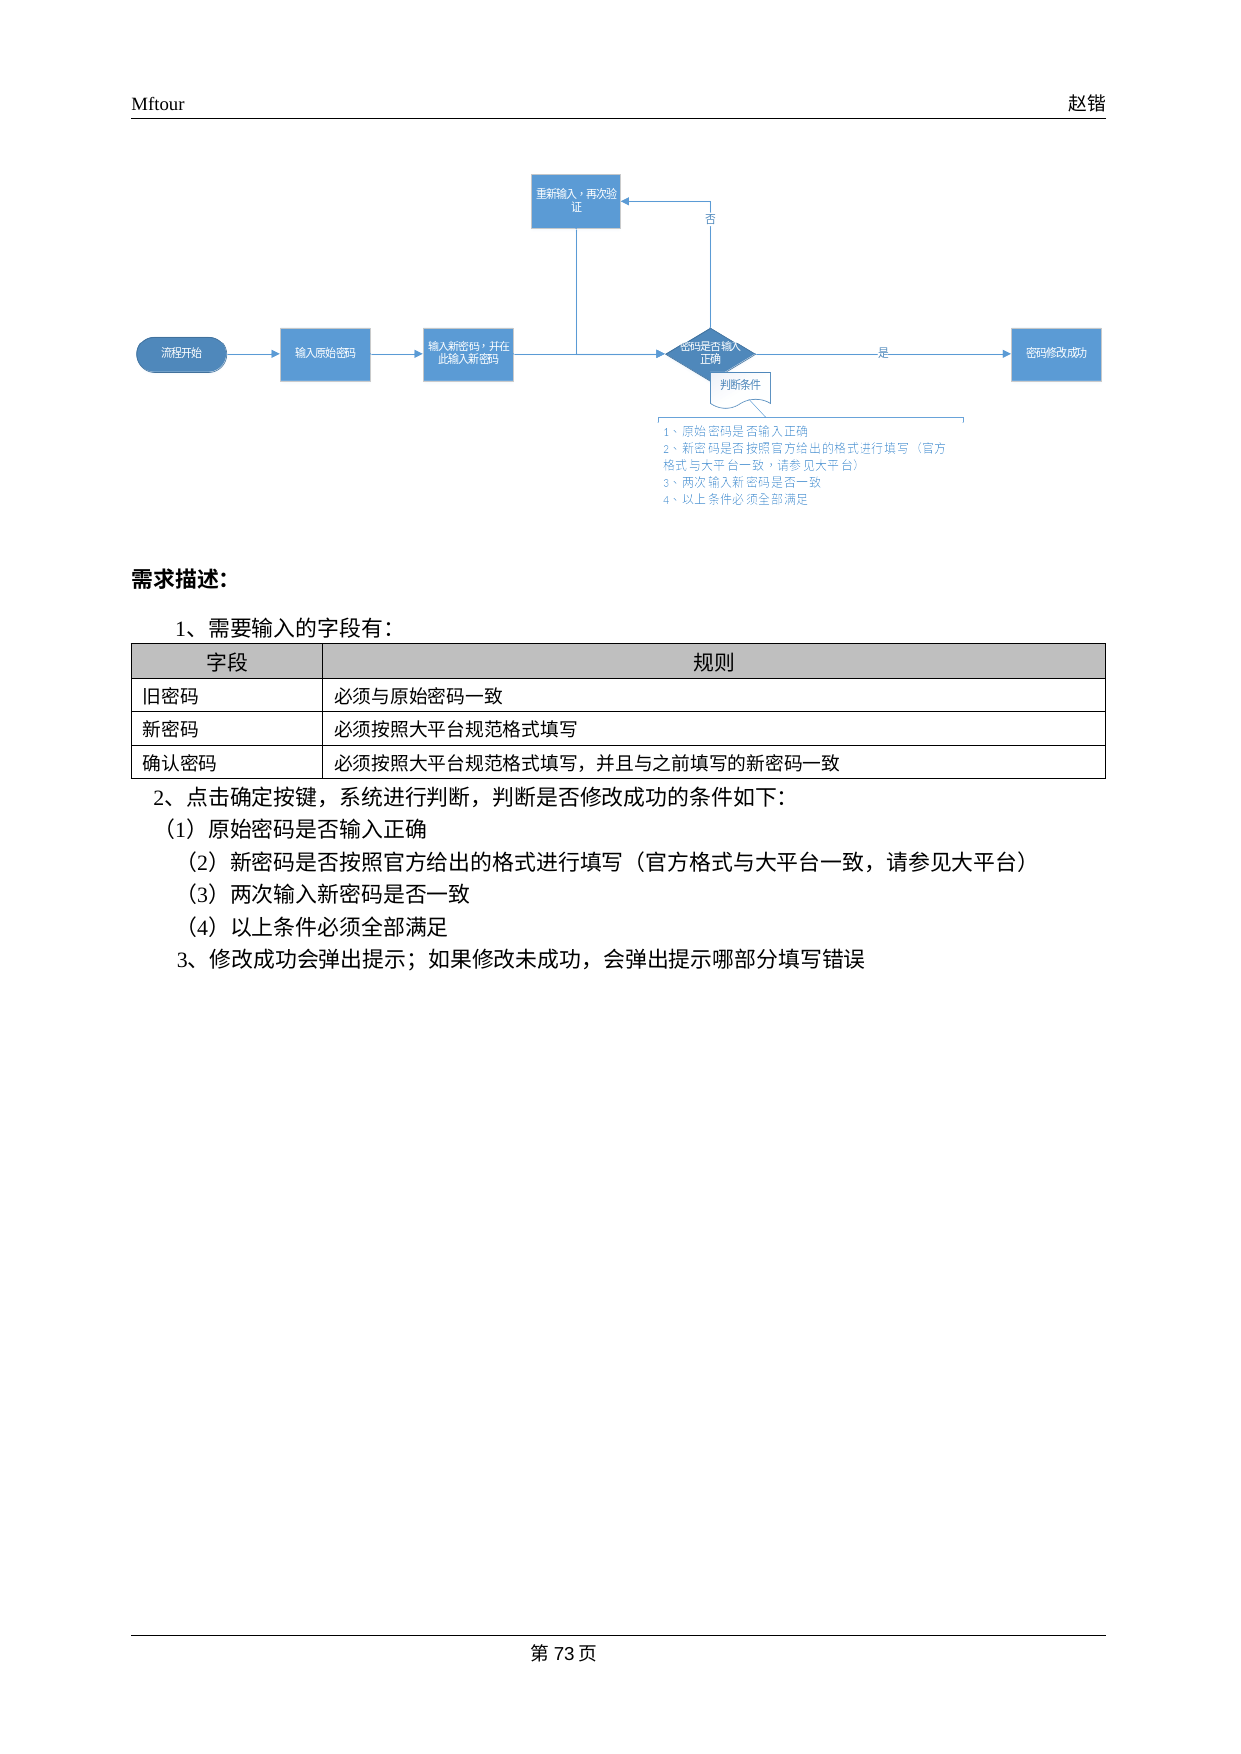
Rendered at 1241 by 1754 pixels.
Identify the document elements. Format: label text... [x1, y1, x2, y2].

text 2、点击确定按键，系统进行判断，判断是否修改成功的条件如下： [131, 779, 1106, 812]
table_cell 确认密码 [132, 746, 322, 778]
text （3）两次输入新密码是否一致 [131, 877, 1106, 909]
table_cell 必须与原始密码一致 [323, 679, 1105, 711]
table_header 字段 [132, 644, 322, 678]
text （2）新密码是否按照官方给出的格式进行填写（官方格式与大平台一致，请参见大平台） [131, 844, 1106, 877]
table_cell 新密码 [132, 712, 322, 745]
table_cell 必须按照大平台规范格式填写，并且与之前填写的新密码一致 [323, 746, 1105, 778]
text （4）以上条件必须全部满足 [131, 909, 1106, 942]
text 需求描述： [131, 562, 1106, 594]
text 1、需要输入的字段有： [131, 611, 1106, 643]
text （1）原始密码是否输入正确 [131, 812, 1106, 844]
table_cell 必须按照大平台规范格式填写 [323, 712, 1105, 745]
table_cell 旧密码 [132, 679, 322, 711]
table_header 规则 [323, 644, 1105, 678]
text 3、修改成功会弹出提示；如果修改未成功，会弹出提示哪部分填写错误 [131, 942, 1106, 974]
